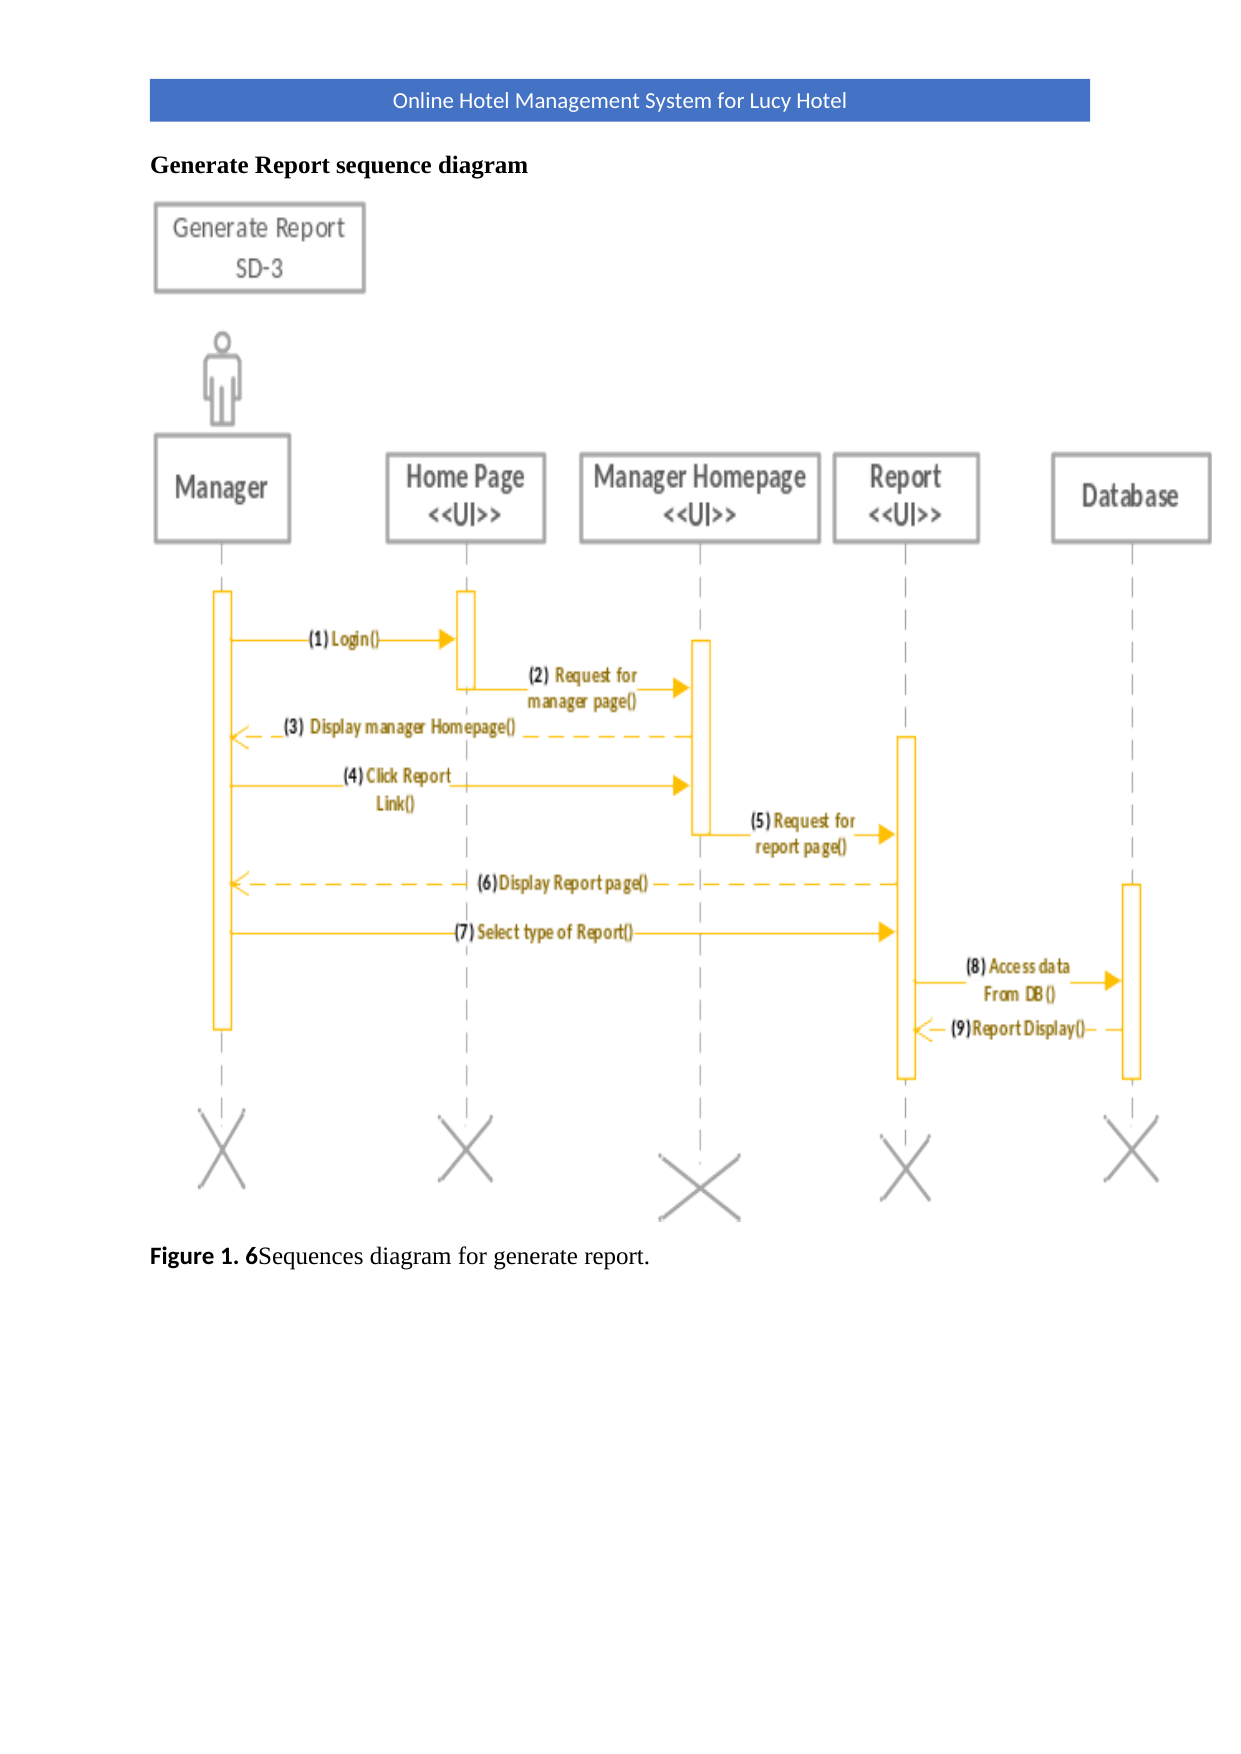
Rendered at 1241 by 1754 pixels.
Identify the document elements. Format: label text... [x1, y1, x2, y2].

text Figure 1. 6Sequences diagram for generate report. [150, 1240, 1090, 1271]
text Generate Report sequence diagram [150, 150, 1090, 179]
